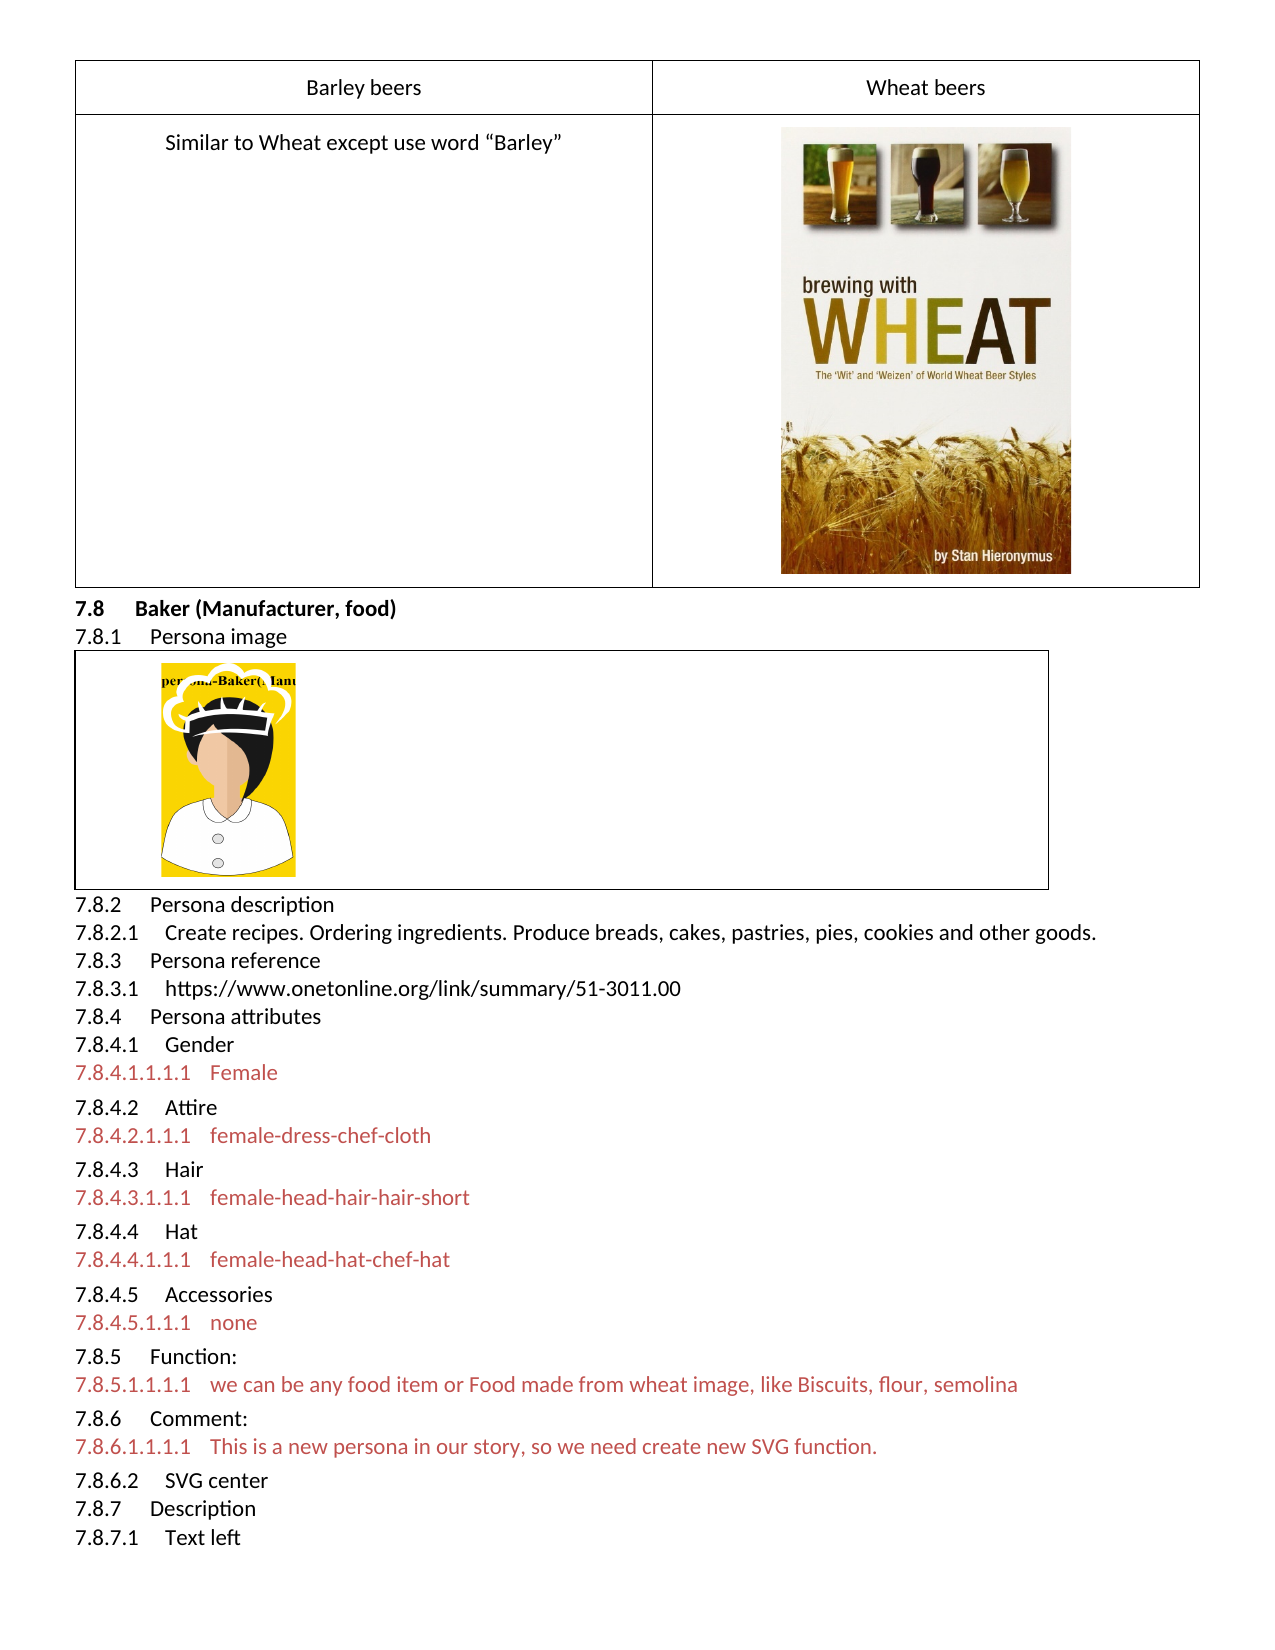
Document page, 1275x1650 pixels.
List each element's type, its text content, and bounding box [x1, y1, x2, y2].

subtitle Hat [75, 1217, 1200, 1245]
subtitle none [75, 1308, 1200, 1336]
table_header Barley beers [76, 61, 652, 114]
subtitle Accessories [75, 1280, 1200, 1308]
subtitle Persona image [75, 622, 1200, 650]
subtitle Hair [75, 1155, 1200, 1183]
subtitle Function: [75, 1342, 1200, 1370]
subtitle female-head-hair-hair-short [75, 1183, 1200, 1211]
table_cell Similar to Wheat except use word “Barley” [76, 115, 652, 587]
subtitle Attire [75, 1093, 1200, 1121]
subtitle Baker (Manufacturer, food) [75, 594, 1200, 622]
subtitle Comment: [75, 1404, 1200, 1432]
subtitle Persona attributes [75, 1002, 1200, 1031]
table_header Wheat beers [653, 61, 1199, 114]
picture [161, 663, 296, 877]
subtitle Persona description [75, 890, 1200, 918]
subtitle we can be any food item or Food made from wheat image, like Biscuits, flour, semolina [75, 1370, 1200, 1398]
subtitle Gender [75, 1031, 1200, 1058]
subtitle Persona reference [75, 946, 1200, 974]
subtitle Description [75, 1494, 1200, 1523]
subtitle Female [75, 1058, 1200, 1087]
subtitle This is a new persona in our story, so we need create new SVG function. [75, 1432, 1200, 1460]
subtitle Text left [75, 1523, 1200, 1551]
table_cell [653, 115, 1199, 587]
subtitle female-head-hat-chef-hat [75, 1245, 1200, 1273]
subtitle female-dress-chef-cloth [75, 1121, 1200, 1149]
picture [781, 127, 1072, 574]
subtitle SVG center [75, 1467, 1200, 1494]
table_header [76, 651, 1048, 889]
subtitle Create recipes. Ordering ingredients. Produce breads, cakes, pastries, pies, cookies and other goods. [75, 918, 1200, 946]
subtitle https://www.onetonline.org/link/summary/51-3011.00 [75, 974, 1200, 1002]
